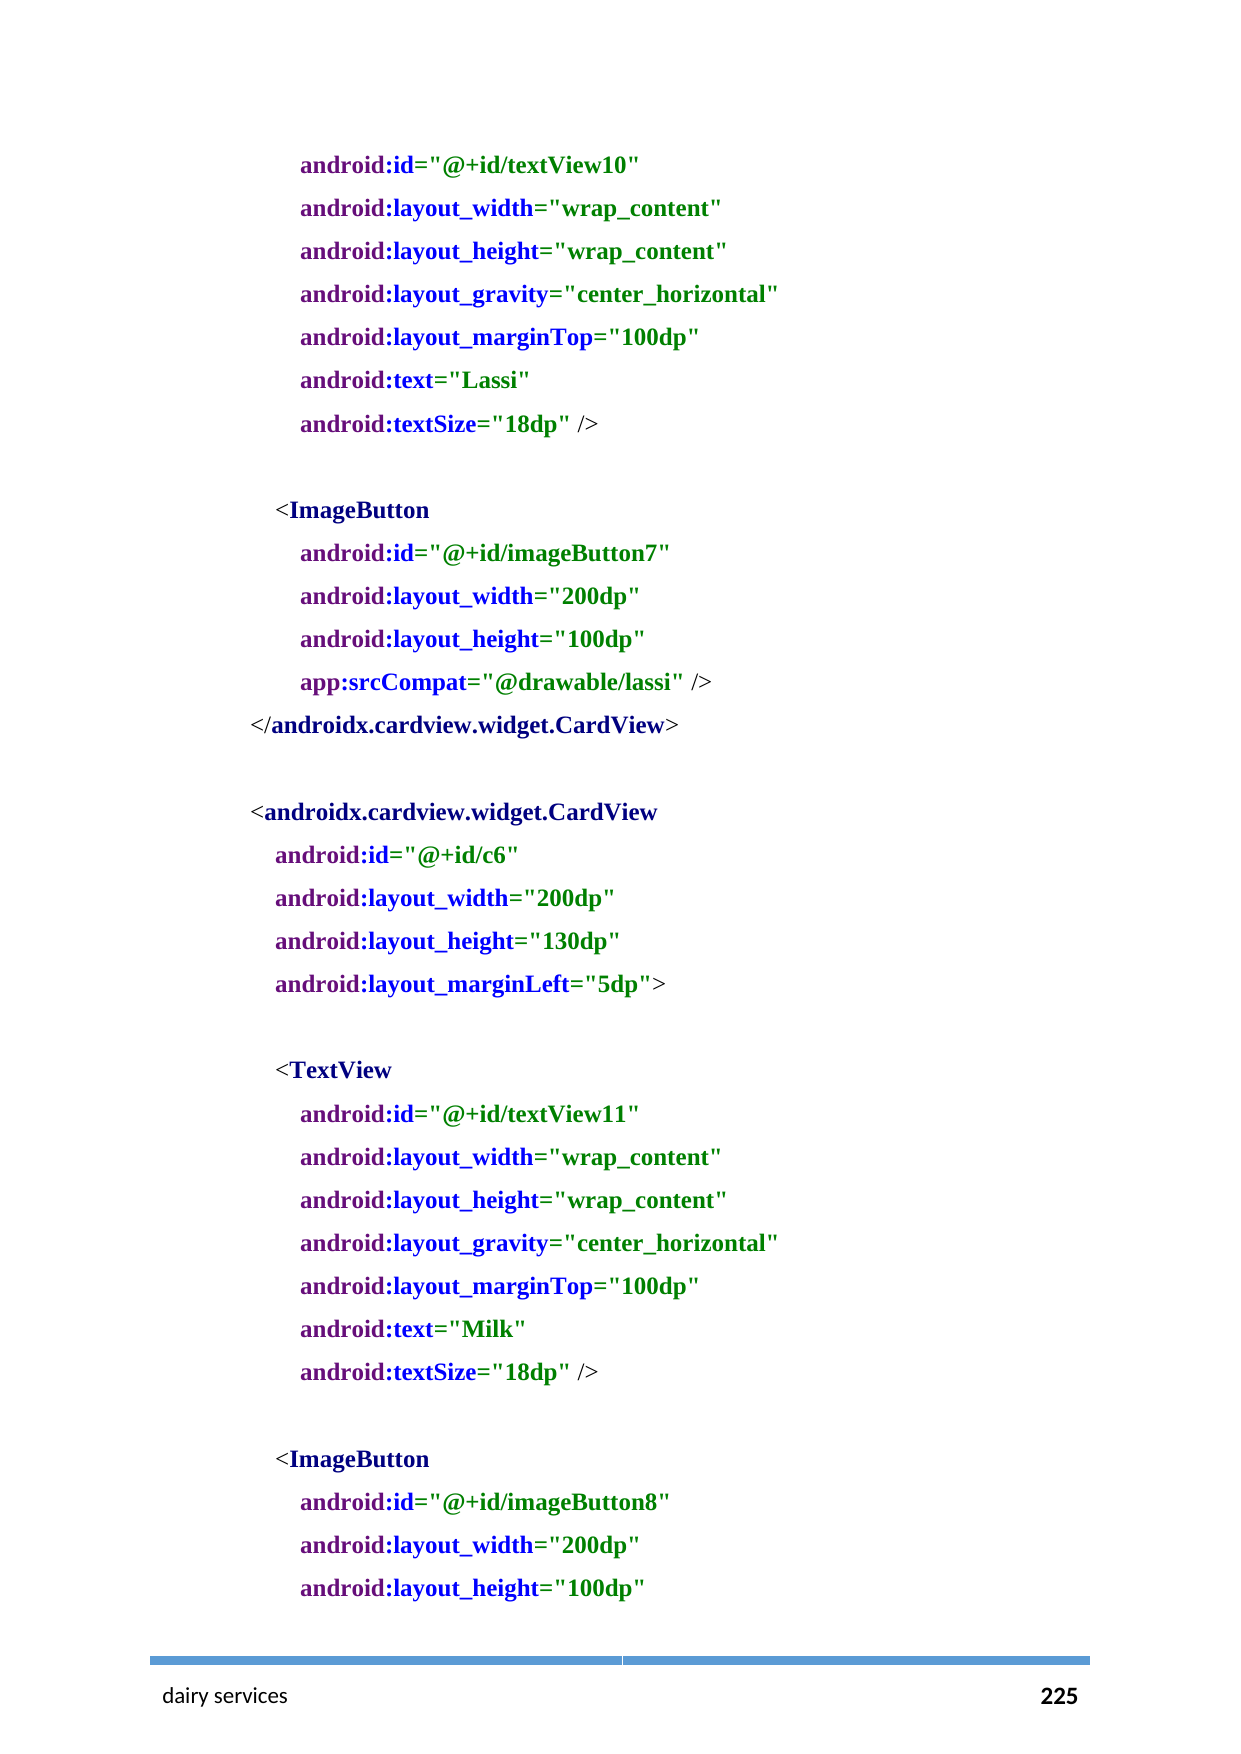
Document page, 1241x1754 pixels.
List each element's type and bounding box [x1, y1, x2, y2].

text [150, 150, 1090, 1602]
